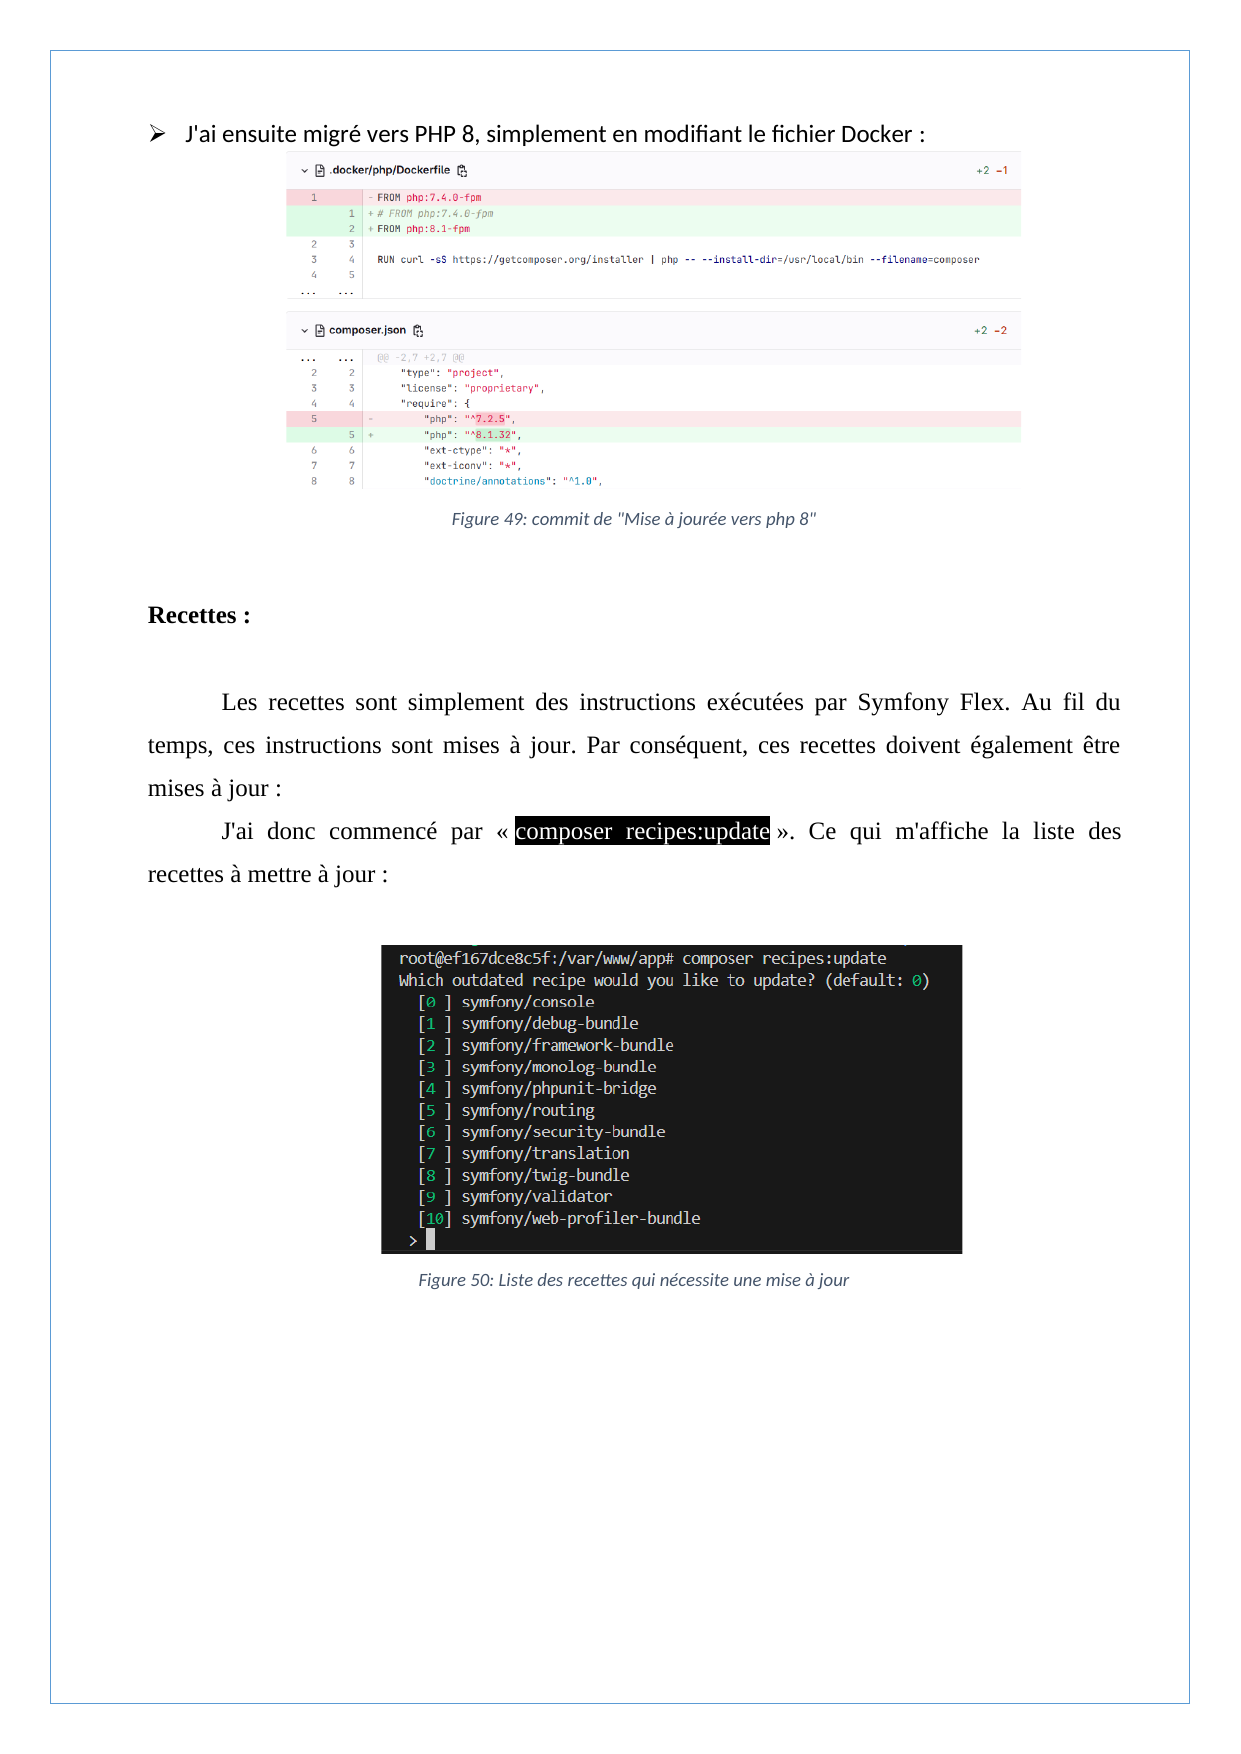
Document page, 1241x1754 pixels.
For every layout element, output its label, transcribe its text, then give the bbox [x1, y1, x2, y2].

text Figure 49: commit de "Mise à jourée vers php 8" [148, 507, 1122, 530]
text Recettes : [148, 601, 1122, 629]
picture [286, 151, 1022, 489]
picture [381, 945, 963, 1254]
text J'ai donc commencé par « composer recipes:update ». Ce qui m'affiche la liste des recettes à mettre à jour : [148, 816, 1122, 888]
text Figure 50: Liste des recettes qui nécessite une mise à jour [148, 1268, 1122, 1291]
text Les recettes sont simplement des instructions exécutées par Symfony Flex. Au fil du temps, ces instructions sont mises à jour. Par conséquent, ces recettes doivent également être mises à jour : [148, 687, 1122, 802]
list J'ai ensuite migré vers PHP 8, simplement en modifiant le fichier Docker : [148, 118, 1122, 148]
